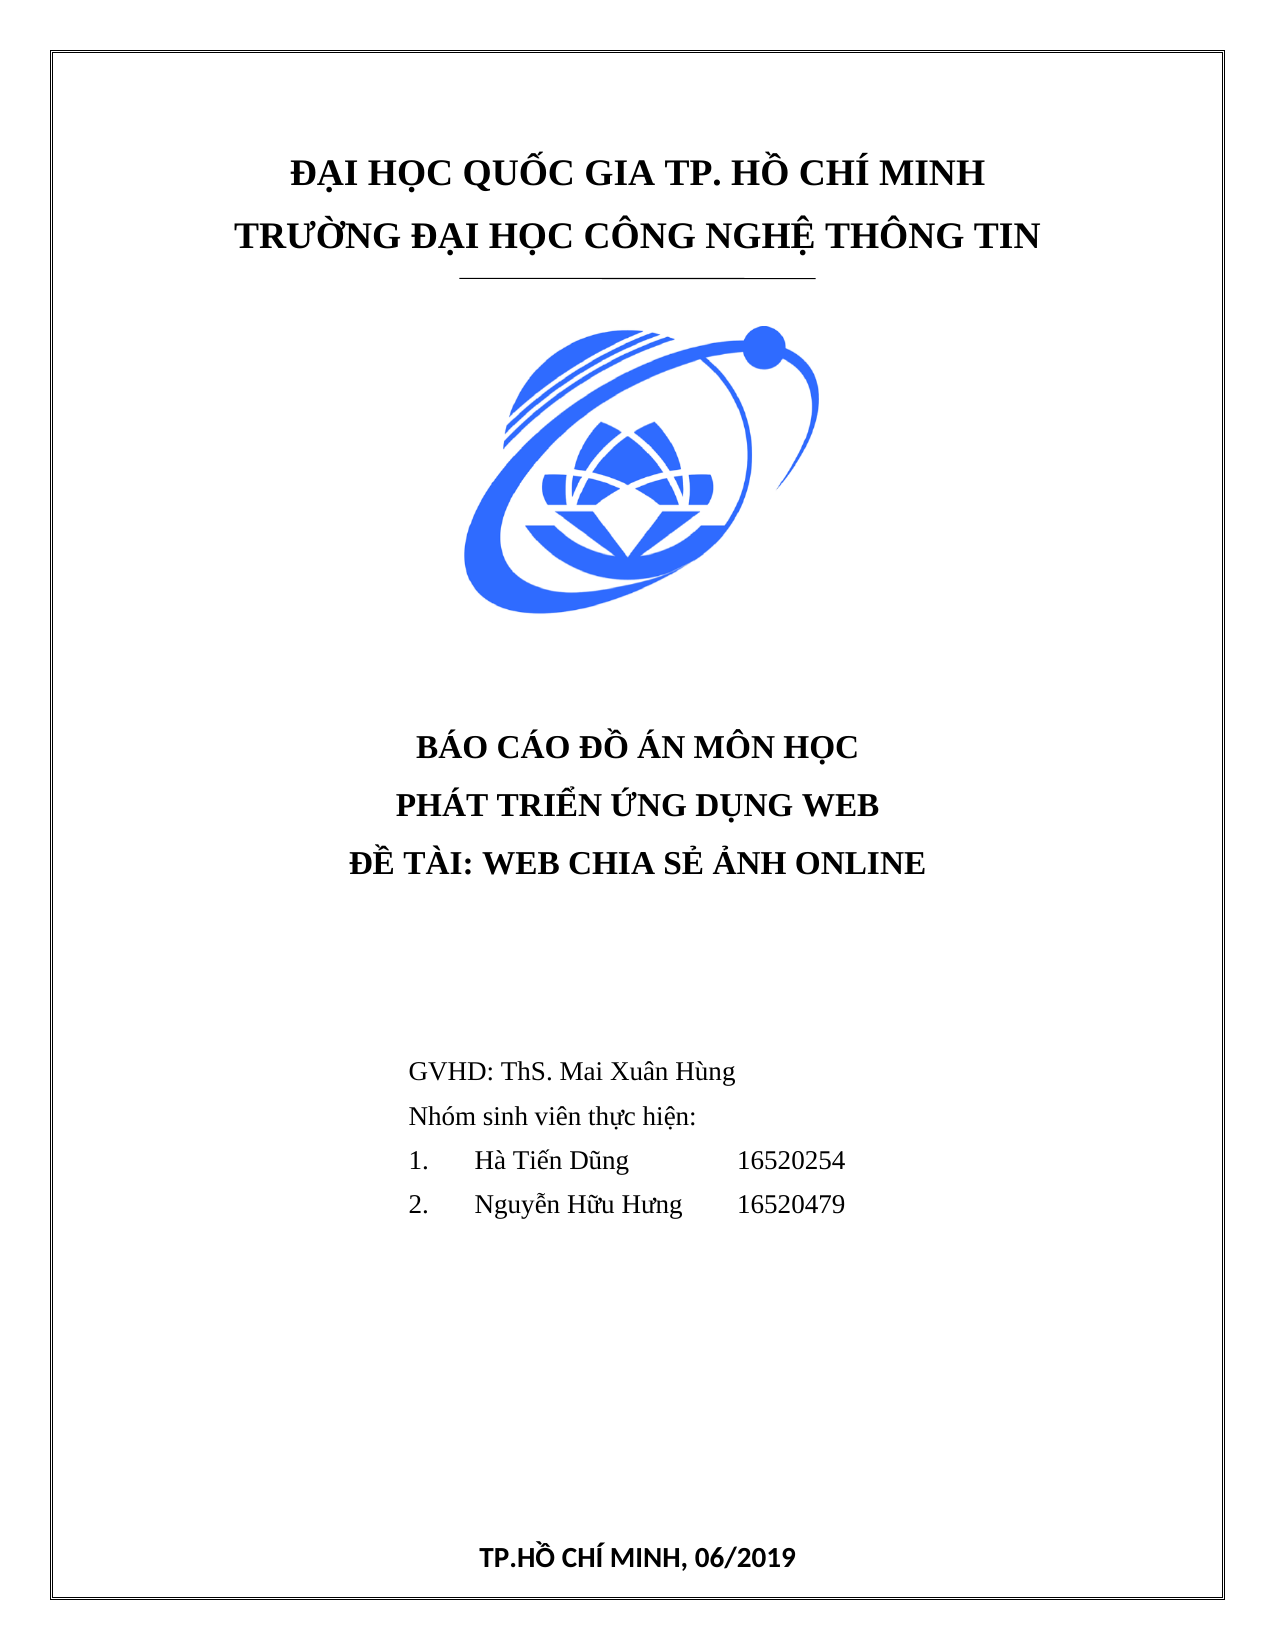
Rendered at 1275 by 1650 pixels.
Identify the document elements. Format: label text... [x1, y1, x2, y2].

table_cell 1. [397, 1144, 463, 1188]
table_cell Nguyễn Hữu Hưng [463, 1188, 726, 1233]
table_cell Nhóm sinh viên thực hiện: [397, 1100, 946, 1144]
table_cell 2. [397, 1188, 463, 1233]
table_header GVHD: ThS. Mai Xuân Hùng [397, 1056, 946, 1100]
text ĐẠI HỌC QUỐC GIA TP. HỒ CHÍ MINH [150, 150, 1125, 193]
text PHÁT TRIỂN ỨNG DỤNG WEB [150, 785, 1125, 823]
picture [448, 326, 827, 626]
table_cell 16520479 [726, 1188, 946, 1233]
table_cell 16520254 [726, 1144, 946, 1188]
text TRƯỜNG ĐẠI HỌC CÔNG NGHỆ THÔNG TIN [150, 213, 1125, 256]
text BÁO CÁO ĐỒ ÁN MÔN HỌC [150, 644, 1125, 765]
text ĐỀ TÀI: WEB CHIA SẺ ẢNH ONLINE [150, 843, 1125, 881]
table_cell Hà Tiến Dũng [463, 1144, 726, 1188]
